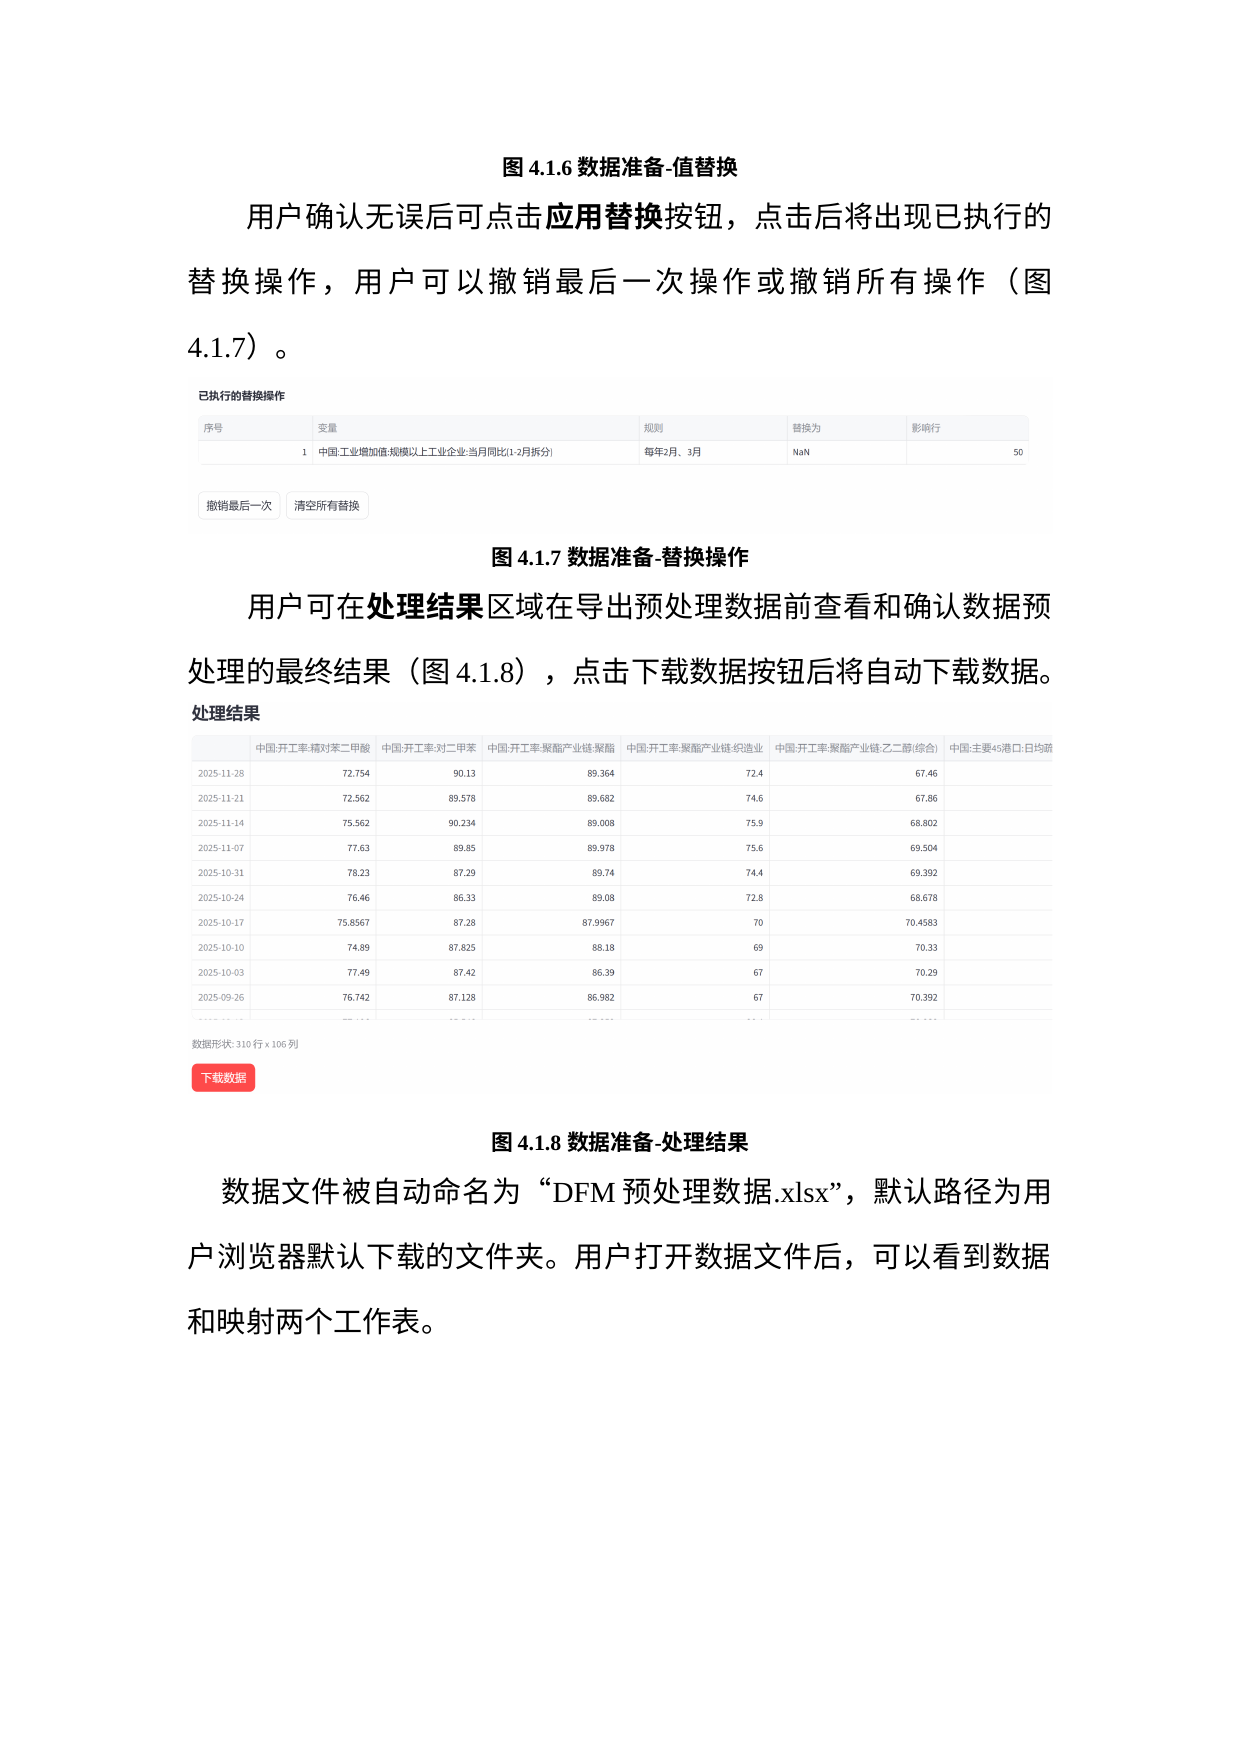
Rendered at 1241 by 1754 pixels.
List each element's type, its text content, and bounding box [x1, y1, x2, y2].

picture [187, 702, 1053, 1094]
text 图4.1.8 数据准备-处理结果 [187, 1125, 1053, 1157]
text 数据文件被自动命名为“DFM预处理数据.xlsx”，默认路径为用户浏览器默认下载的文件夹。用户打开数据文件后，可以看到数据和映射两个工作表。 [187, 1157, 1053, 1352]
text 图4.1.6 数据准备-值替换 [187, 150, 1053, 182]
picture [187, 377, 1053, 534]
text 图4.1.7 数据准备-替换操作 [187, 540, 1053, 572]
text 用户确认无误后可点击应用替换按钮，点击后将出现已执行的替换操作，用户可以撤销最后一次操作或撤销所有操作（图4.1.7）。 [187, 182, 1053, 377]
text 用户可在处理结果区域在导出预处理数据前查看和确认数据预处理的最终结果（图4.1.8），点击下载数据按钮后将自动下载数据。 [187, 572, 1053, 702]
